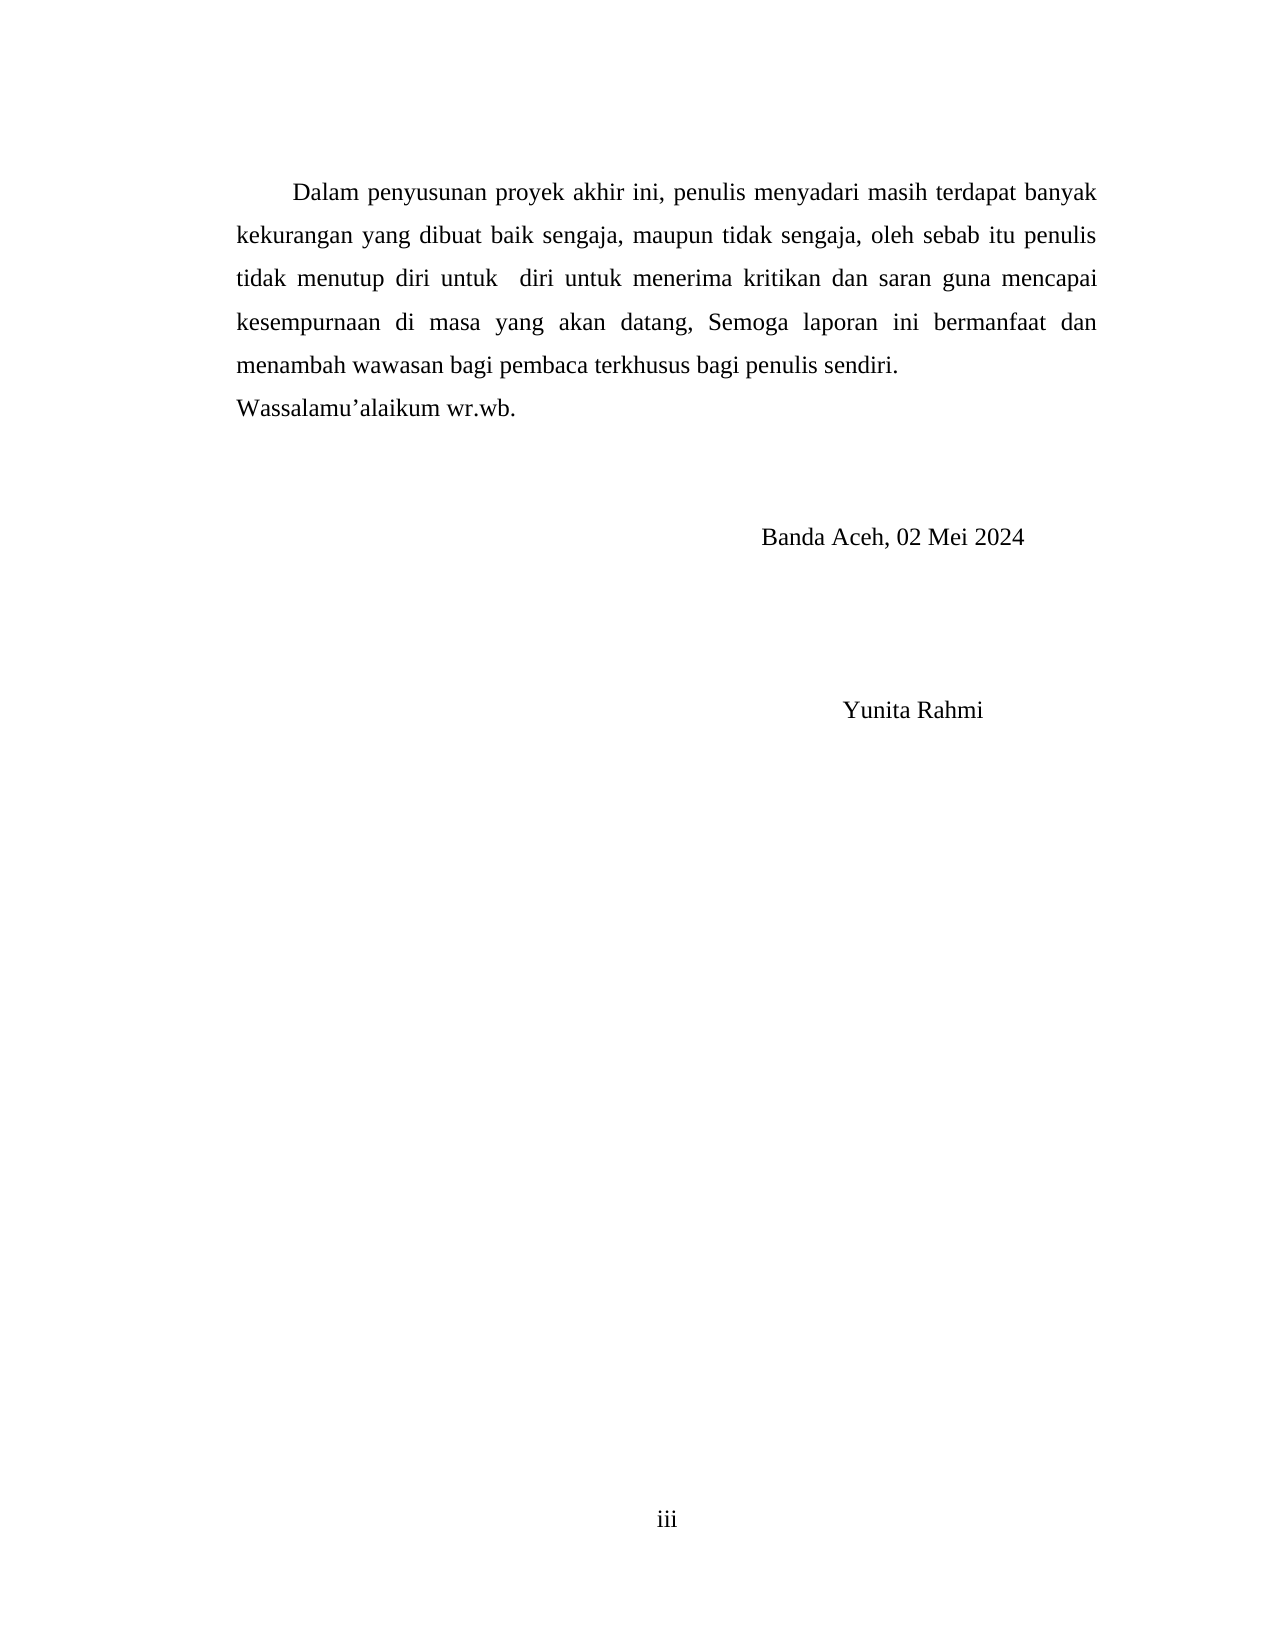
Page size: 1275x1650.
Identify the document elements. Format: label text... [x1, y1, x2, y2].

text Wassalamu’alaikum wr.wb. [236, 393, 1098, 422]
text Yunita Rahmi [761, 695, 1098, 723]
text Dalam penyusunan proyek akhir ini, penulis menyadari masih terdapat banyak kekurangan yang dibuat baik sengaja, maupun tidak sengaja, oleh sebab itu penulis tidak menutup diri untuk diri untuk menerima kritikan dan saran guna mencapai kesempurnaan di masa yang akan datang, Semoga laporan ini bermanfaat dan menambah wawasan bagi pembaca terkhusus bagi penulis sendiri. [236, 177, 1098, 378]
text Banda Aceh, 02 Mei 2024 [761, 522, 1098, 551]
